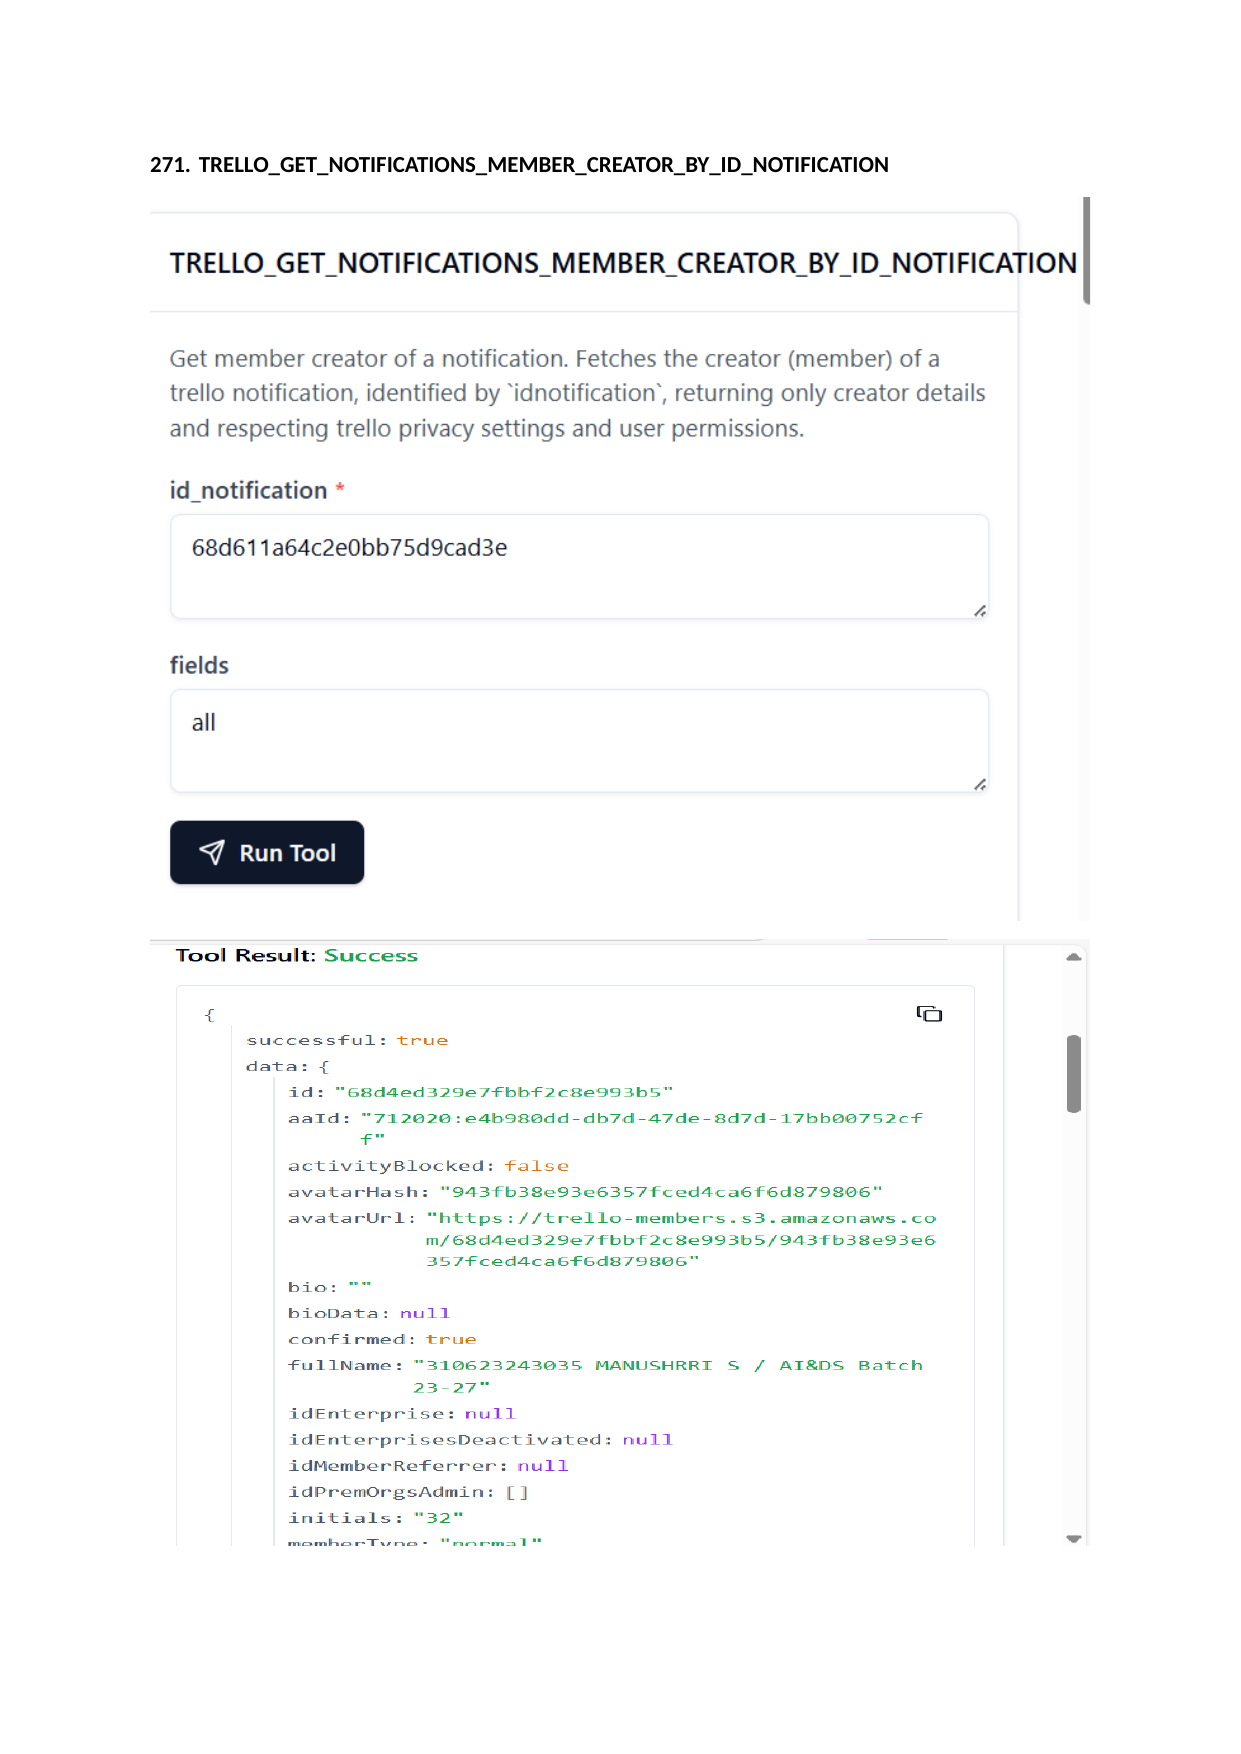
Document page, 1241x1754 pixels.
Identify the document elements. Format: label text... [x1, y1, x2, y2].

picture [150, 197, 1091, 921]
text 271. TRELLO_GET_NOTIFICATIONS_MEMBER_CREATOR_BY_ID_NOTIFICATION [150, 150, 1090, 178]
picture [150, 939, 1091, 1546]
